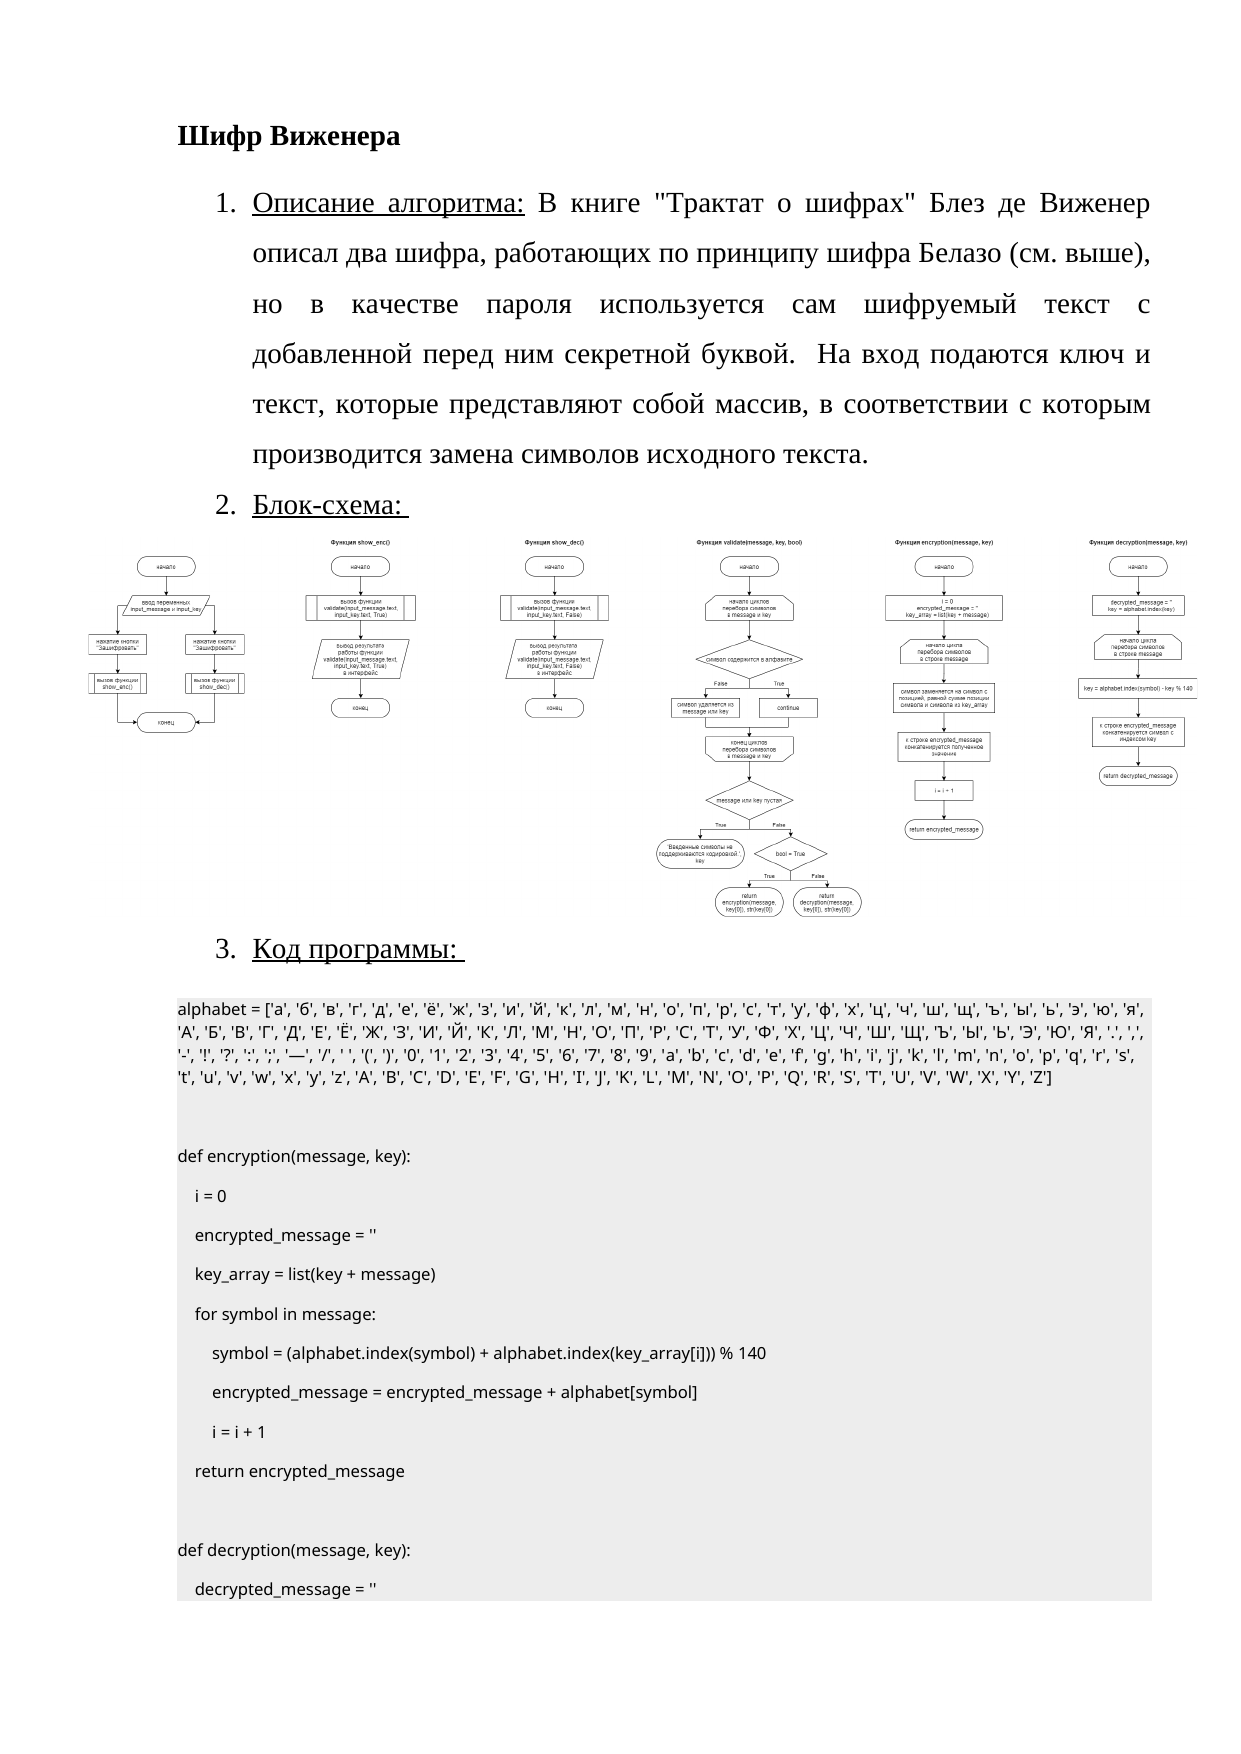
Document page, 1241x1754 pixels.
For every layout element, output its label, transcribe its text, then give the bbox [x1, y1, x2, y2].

text encrypted_message = '' [177, 1223, 1152, 1246]
list Код программы: [215, 931, 1152, 964]
text def decryption(message, key): [177, 1538, 1152, 1561]
text alphabet = ['а', 'б', 'в', 'г', 'д', 'е', 'ё', 'ж', 'з', 'и', 'й', 'к', 'л', 'м', 'н', 'о', 'п', 'р', 'с', 'т', 'у', 'ф', 'х', 'ц', 'ч', 'ш', 'щ', 'ъ', 'ы', 'ь', 'э', 'ю', 'я', 'А', 'Б', 'В', 'Г', 'Д', 'Е', 'Ё', 'Ж', 'З', 'И', 'Й', 'К', 'Л', 'М', 'Н', 'О', 'П', 'Р', 'С', 'Т', 'У', 'Ф', 'Х', 'Ц', 'Ч', 'Ш', 'Щ', 'Ъ', 'Ы', 'Ь', 'Э', 'Ю', 'Я', '.', ',', '-', '!', '?', ':', ';', '—', '/', ' ', '(', ')', '0', '1', '2', '3', '4', '5', '6', '7', '8', '9', 'a', 'b', 'c', 'd', 'e', 'f', 'g', 'h', 'i', 'j', 'k', 'l', 'm', 'n', 'o', 'p', 'q', 'r', 's', 't', 'u', 'v', 'w', 'x', 'y', 'z', 'A', 'B', 'C', 'D', 'E', 'F', 'G', 'H', 'I', 'J', 'K', 'L', 'M', 'N', 'O', 'P', 'Q', 'R', 'S', 'T', 'U', 'V', 'W', 'X', 'Y', 'Z'] [177, 998, 1152, 1089]
text i = 0 [177, 1184, 1152, 1207]
list Описание алгоритма: В книге "Трактат о шифрах" Блез де Виженер описал два шифра, работающих по принципу шифра Белазо (см. выше), но в качестве пароля используется сам шифруемый текст с добавленной перед ним секретной буквой. На вход подаются ключ и текст, которые представляют собой массив, в соответствии с которым производится замена символов исходного текста. [215, 185, 1152, 470]
list Блок-схема: [215, 487, 1152, 521]
text i = i + 1 [177, 1420, 1152, 1443]
text for symbol in message: [177, 1302, 1152, 1325]
text key_array = list(key + message) [177, 1263, 1152, 1286]
text decrypted_message = '' [177, 1578, 1152, 1601]
picture [88, 537, 1198, 917]
text encrypted_message = encrypted_message + alphabet[symbol] [177, 1381, 1152, 1404]
text Шифр Виженера [177, 118, 1152, 152]
text def encryption(message, key): [177, 1145, 1152, 1167]
text symbol = (alphabet.index(symbol) + alphabet.index(key_array[i])) % 140 [177, 1342, 1152, 1364]
text return encrypted_message [177, 1460, 1152, 1482]
